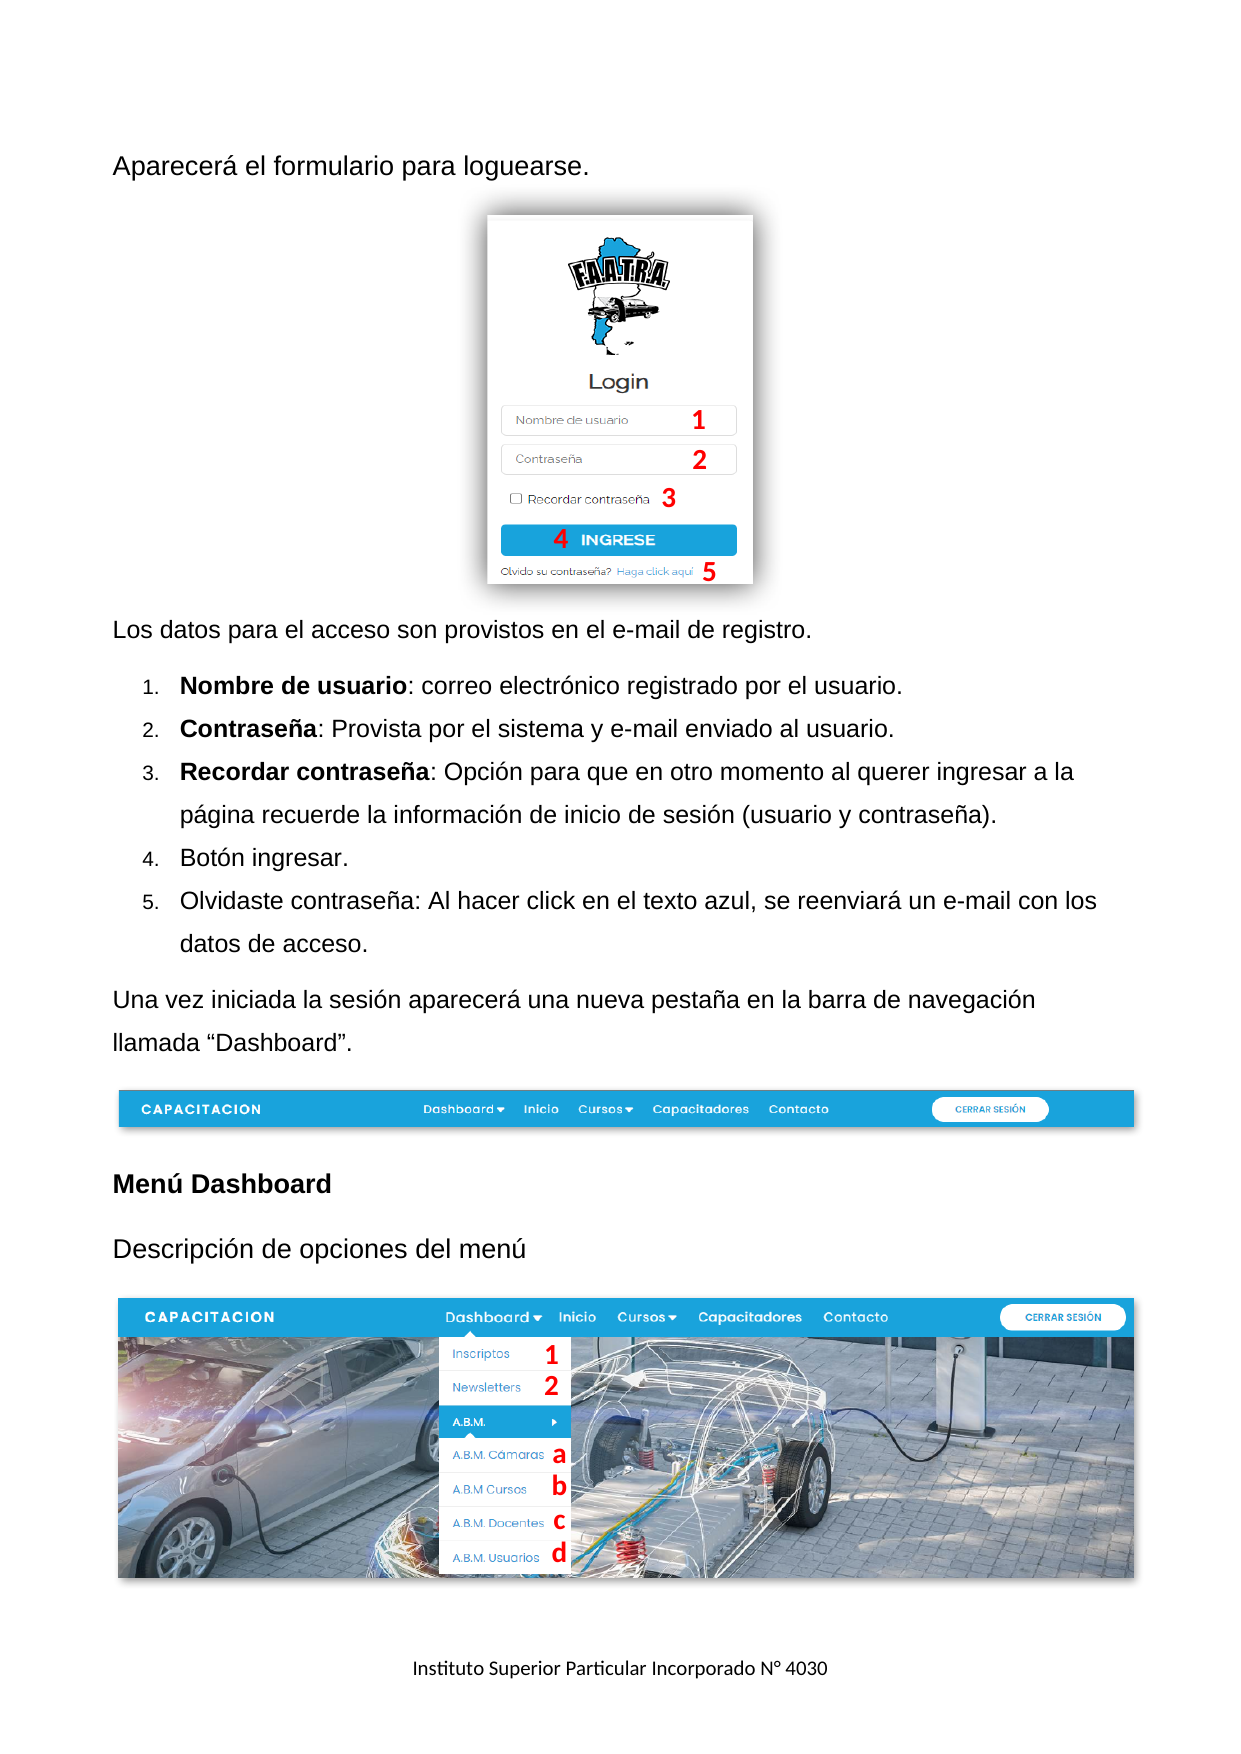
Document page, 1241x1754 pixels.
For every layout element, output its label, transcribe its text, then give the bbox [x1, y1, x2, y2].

list Botón ingresar. [142, 843, 1128, 872]
picture [118, 1298, 1134, 1578]
subtitle Descripción de opciones del menú [112, 1233, 1128, 1264]
picture [487, 215, 753, 584]
picture [118, 1090, 1134, 1127]
subtitle Menú Dashboard [112, 1168, 1128, 1199]
text Una vez iniciada la sesión aparecerá una nueva pestaña en la barra de navegación llamada “Dashboard”. [112, 985, 1128, 1057]
subtitle Aparecerá el formulario para loguearse. [112, 150, 1128, 181]
text Los datos para el acceso son provistos en el e-mail de registro. [112, 615, 1128, 644]
list Contraseña: Provista por el sistema y e-mail enviado al usuario. [142, 714, 1128, 743]
list Nombre de usuario: correo electrónico registrado por el usuario. [142, 671, 1128, 699]
list Olvidaste contraseña: Al hacer click en el texto azul, se reenviará un e-mail con los datos de acceso. [142, 886, 1128, 958]
list Recordar contraseña: Opción para que en otro momento al querer ingresar a la página recuerde la información de inicio de sesión (usuario y contraseña). [142, 757, 1128, 829]
